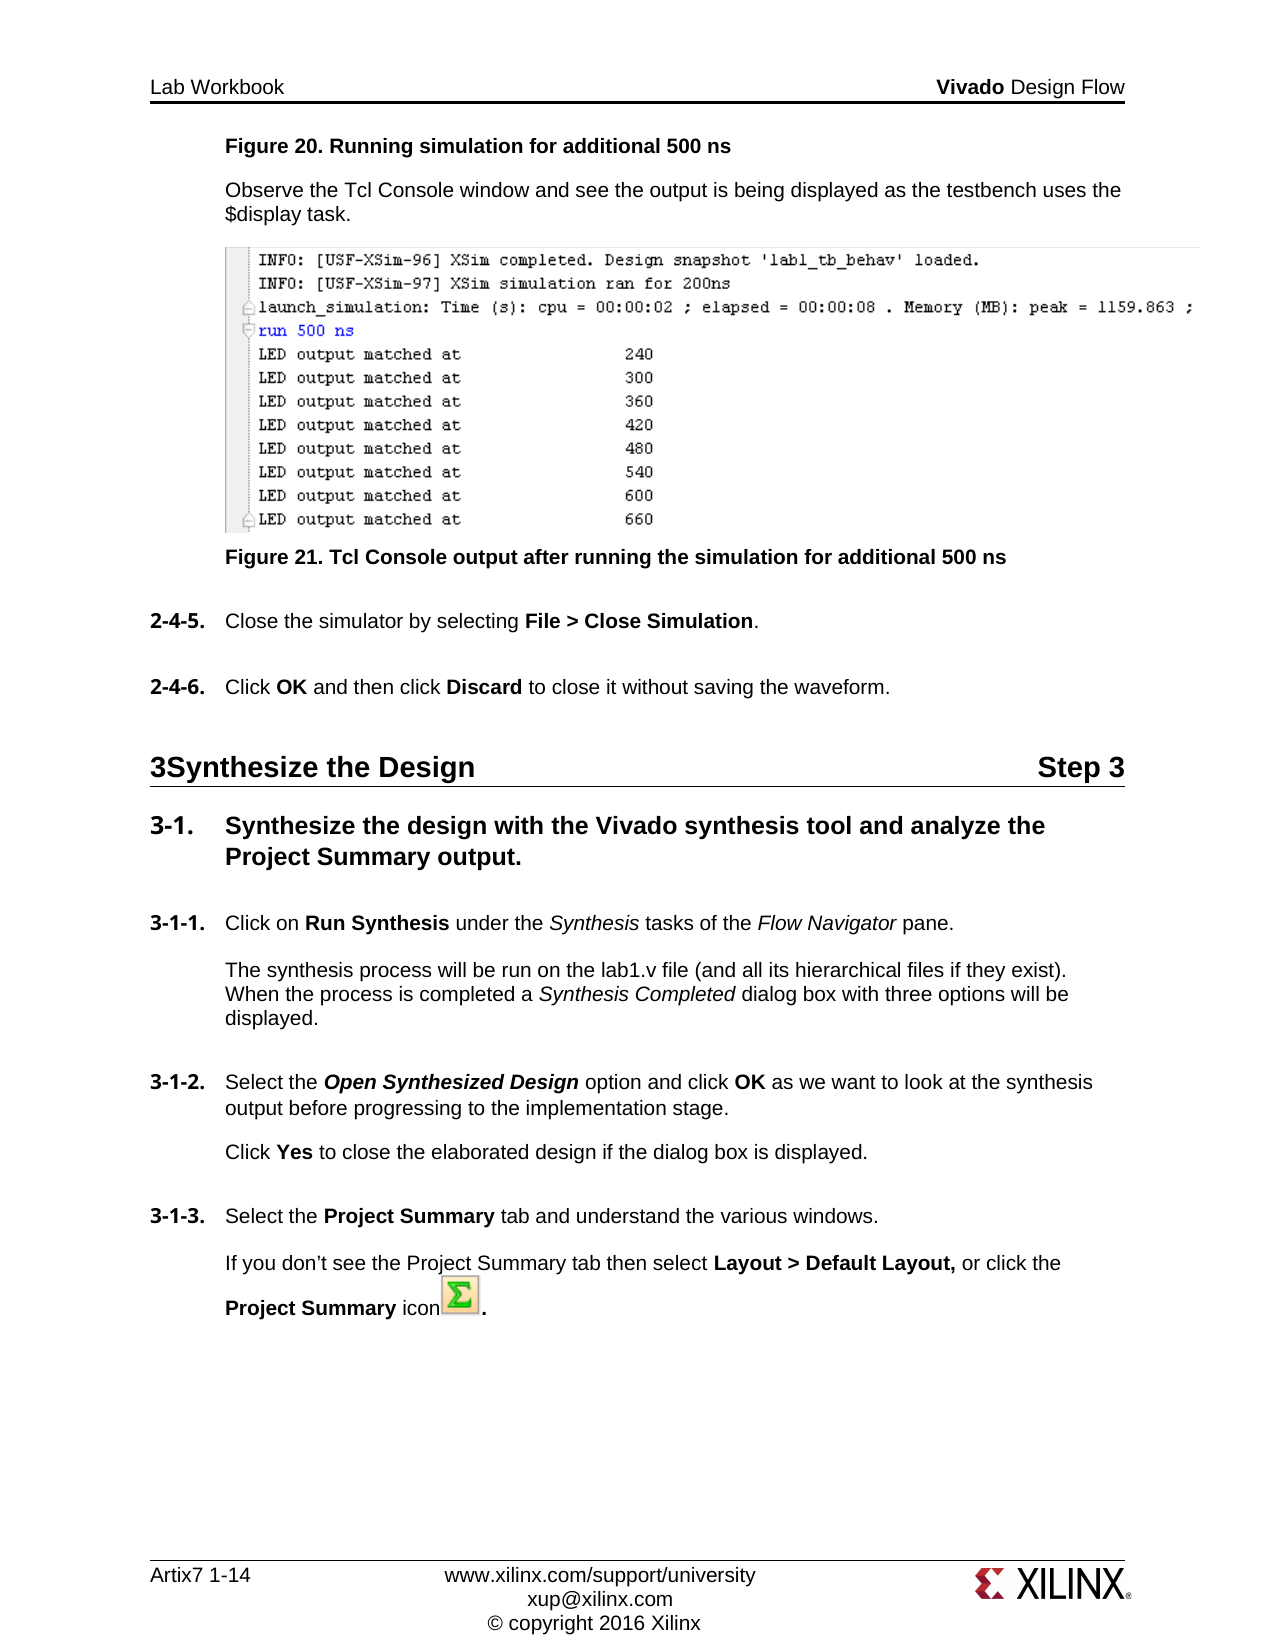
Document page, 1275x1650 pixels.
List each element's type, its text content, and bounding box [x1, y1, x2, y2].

picture [440, 1275, 481, 1316]
text Figure 21. Tcl Console output after running the simulation for additional 500 ns [225, 545, 1125, 569]
text The synthesis process will be run on the lab1.v file (and all its hierarchical files if they exist). When the process is completed a Synthesis Completed dialog box with three options will be displayed. [225, 958, 1125, 1029]
text Select the Project Summary tab and understand the various windows. [150, 1202, 1125, 1230]
subtitle Synthesize the Design Step 3 [150, 751, 1125, 786]
picture [975, 1568, 1132, 1599]
text Click Yes to close the elaborated design if the dialog box is displayed. [225, 1140, 1125, 1164]
text Click on Run Synthesis under the Synthesis tasks of the Flow Navigator pane. [150, 908, 1125, 937]
text If you don’t see the Project Summary tab then select Layout > Default Layout, or click the Project Summary icon. [225, 1251, 1125, 1320]
text Select the Open Synthesized Design option and click OK as we want to look at the synthesis output before progressing to the implementation stage. [150, 1067, 1125, 1119]
text Synthesize the design with the Vivado synthesis tool and analyze the Project Summary output. [150, 808, 1125, 871]
text Figure 20. Running simulation for additional 500 ns [225, 133, 1125, 157]
text Close the simulator by selecting File > Close Simulation. [150, 606, 1125, 634]
text Observe the Tcl Console window and see the output is being displayed as the testbench uses the $display task. [225, 178, 1125, 226]
text Click OK and then click Discard to close it without saving the waveform. [150, 672, 1125, 701]
picture [225, 247, 1200, 533]
